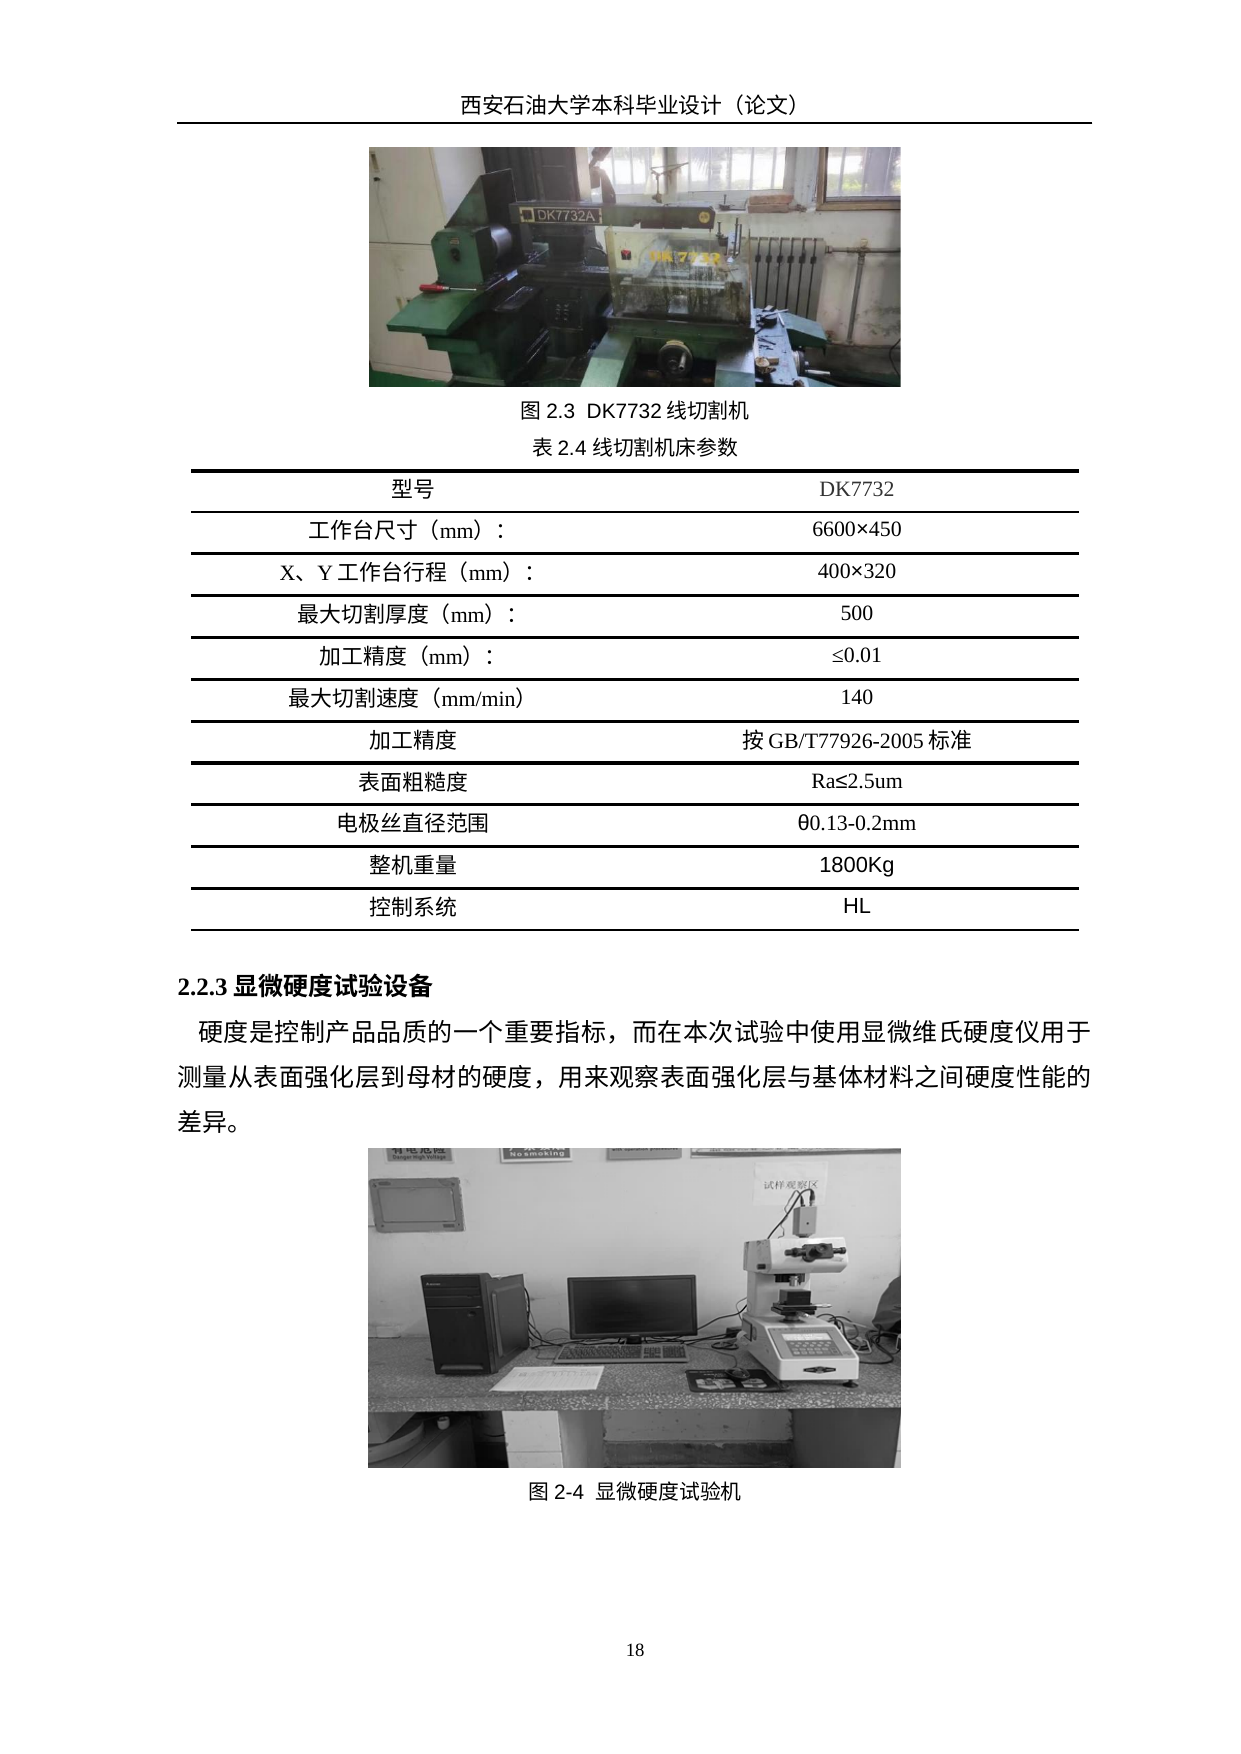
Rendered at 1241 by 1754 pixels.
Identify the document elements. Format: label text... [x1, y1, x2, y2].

table_cell 工作台尺寸（mm）： [191, 513, 635, 552]
table_header 型号 [191, 473, 635, 511]
table_cell 按GB/T77926-2005标准 [635, 723, 1079, 761]
table_cell ≤0.01 [635, 639, 1079, 678]
table_cell 表面粗糙度 [191, 765, 635, 803]
table_cell 6600×450 [635, 513, 1079, 552]
table_cell 140 [635, 681, 1079, 719]
table_cell Ra≤2.5um [635, 765, 1079, 803]
table_header DK7732 [635, 473, 1079, 511]
picture [368, 1148, 901, 1468]
table_cell 控制系统 [191, 890, 635, 929]
table_cell θ0.13-0.2mm [635, 806, 1079, 845]
table_cell X、Y工作台行程（mm）： [191, 555, 635, 594]
table_cell 加工精度（mm）： [191, 639, 635, 678]
table_cell 加工精度 [191, 723, 635, 761]
text 图 2-4 显微硬度试验机 [177, 1475, 1092, 1506]
table_cell 1800Kg [635, 848, 1079, 887]
table_cell 400×320 [635, 555, 1079, 594]
text 表 2.4 线切割机床参数 [177, 432, 1092, 462]
table_cell 最大切割厚度（mm）： [191, 597, 635, 636]
table_cell HL [635, 890, 1079, 929]
text 图 2.3 DK7732线切割机 [177, 394, 1092, 424]
table_cell 500 [635, 597, 1079, 636]
text 硬度是控制产品品质的一个重要指标，而在本次试验中使用显微维氏硬度仪用于测量从表面强化层到母材的硬度，用来观察表面强化层与基体材料之间硬度性能的差异。 [177, 1012, 1092, 1139]
subtitle 2.2.3 显微硬度试验设备 [177, 967, 1092, 1003]
picture [369, 147, 901, 387]
table_cell 整机重量 [191, 848, 635, 887]
table_cell 电极丝直径范围 [191, 806, 635, 845]
table_cell 最大切割速度（mm/min） [191, 681, 635, 719]
